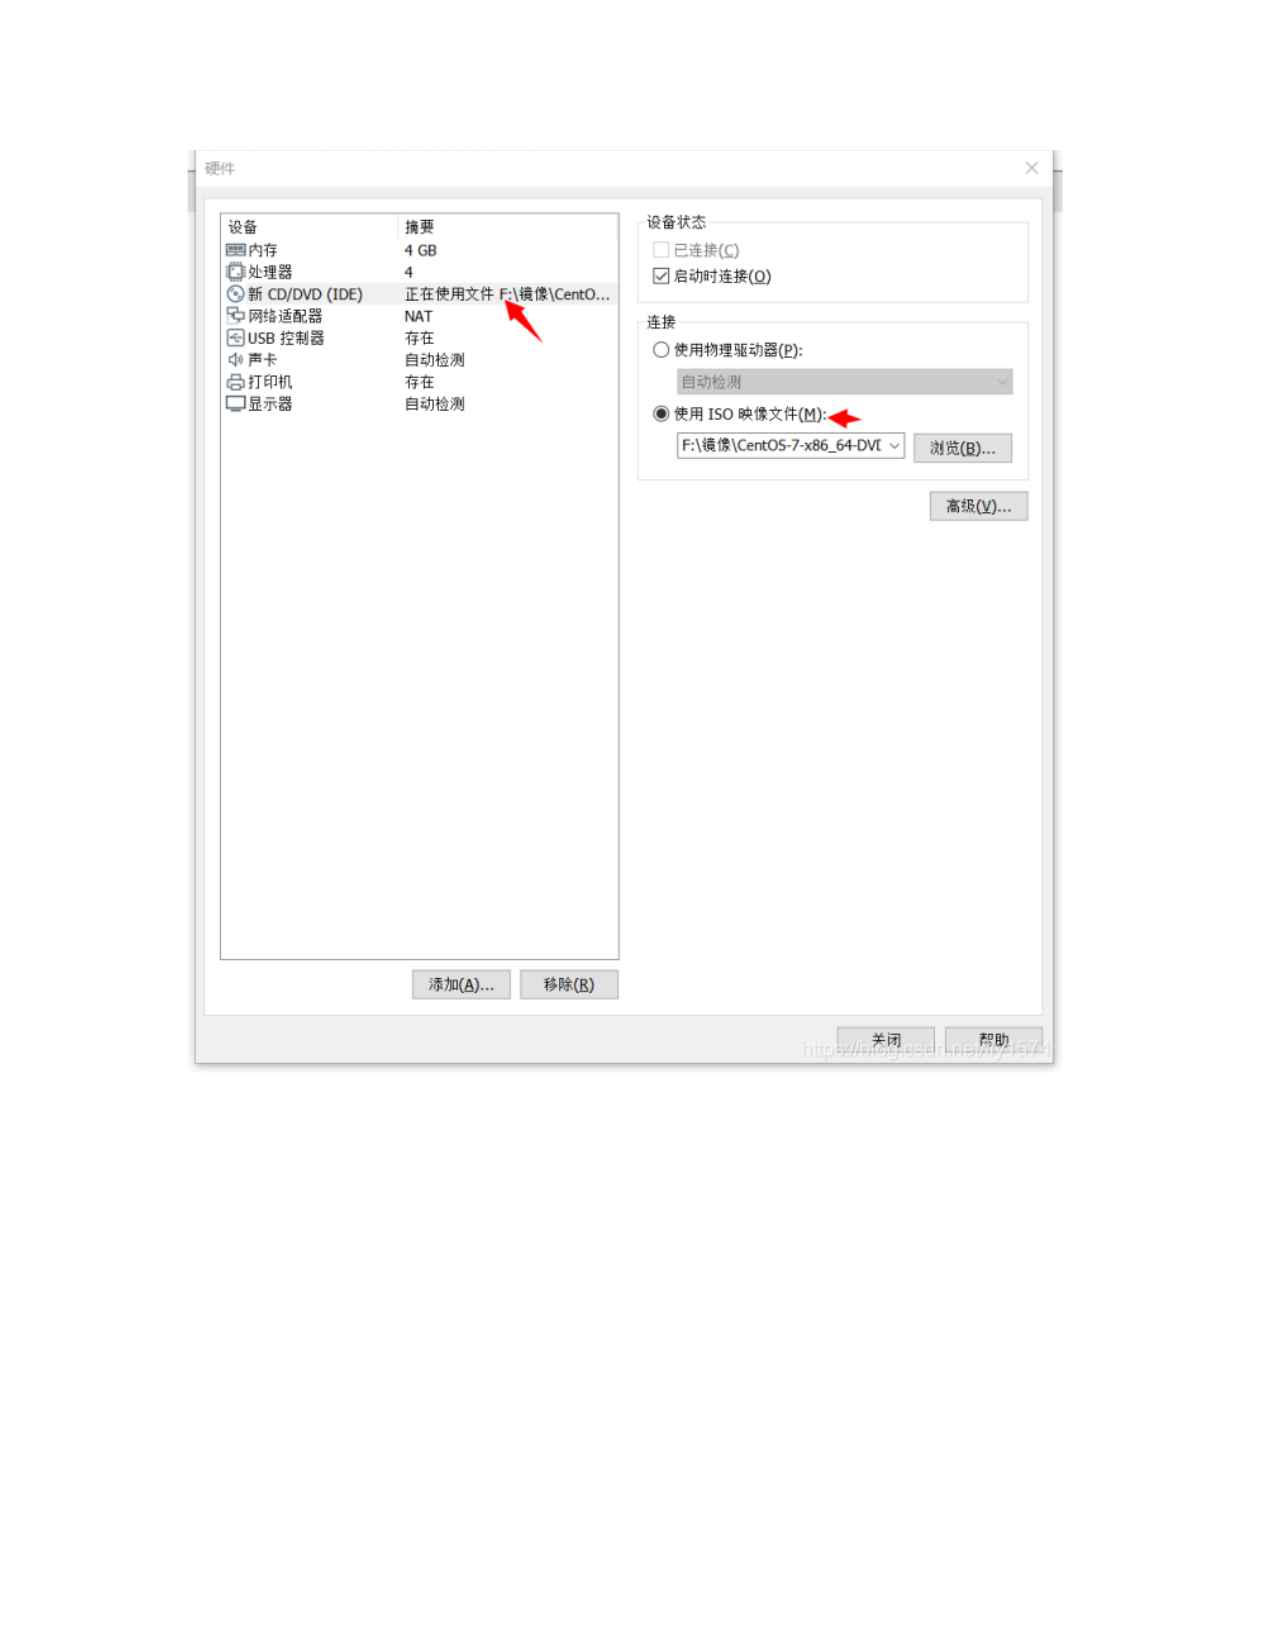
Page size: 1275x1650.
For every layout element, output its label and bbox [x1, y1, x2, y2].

picture [187, 150, 1063, 1073]
